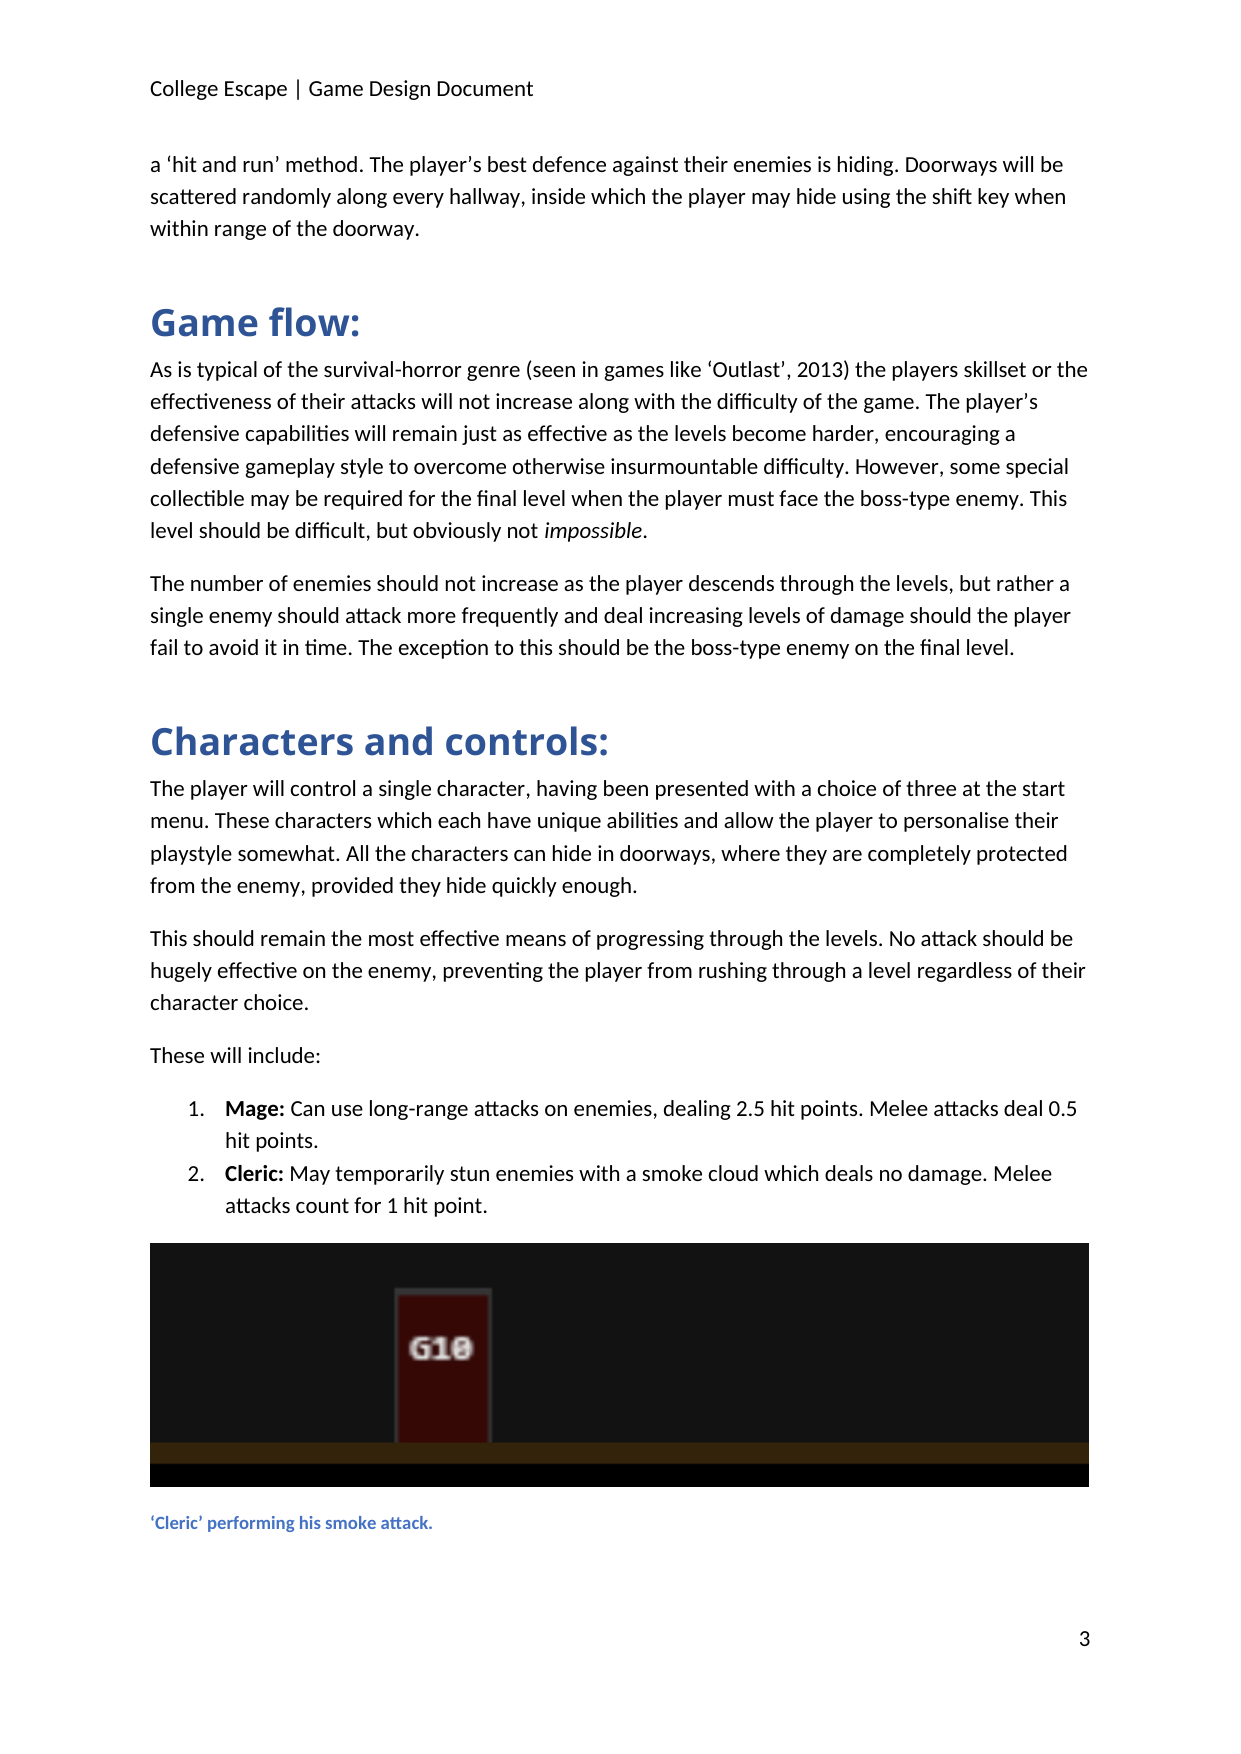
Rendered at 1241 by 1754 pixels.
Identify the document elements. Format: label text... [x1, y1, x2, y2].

text The player will control a single character, having been presented with a choice of three at the start menu. These characters which each have unique abilities and allow the player to personalise their playstyle somewhat. All the characters can hide in doorways, where they are completely protected from the enemy, provided they hide quickly enough. [150, 774, 1090, 899]
text ‘Cleric’ performing his smoke attack. [150, 1511, 1090, 1534]
picture [150, 1243, 1089, 1487]
list Mage: Can use long-range attacks on enemies, dealing 2.5 hit points. Melee attacks deal 0.5 hit points. [187, 1094, 1090, 1154]
list Cleric: May temporarily stun enemies with a smoke cloud which deals no damage. Melee attacks count for 1 hit point. [187, 1159, 1090, 1219]
text These will include: [150, 1041, 1090, 1069]
subtitle Characters and controls: [150, 716, 1090, 767]
subtitle Game flow: [150, 297, 1090, 348]
text This should remain the most effective means of progressing through the levels. No attack should be hugely effective on the enemy, preventing the player from rushing through a level regardless of their character choice. [150, 924, 1090, 1016]
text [150, 150, 1090, 242]
text The number of enemies should not increase as the player descends through the levels, but rather a single enemy should attack more frequently and deal increasing levels of damage should the player fail to avoid it in time. The exception to this should be the boss-type enemy on the final level. [150, 569, 1090, 662]
text As is typical of the survival-horror genre (seen in games like ‘Outlast’, 2013) the players skillset or the effectiveness of their attacks will not increase along with the difficulty of the game. The player’s defensive capabilities will remain just as effective as the levels become harder, encouraging a defensive gameplay style to overcome otherwise insurmountable difficulty. However, some special collectible may be required for the final level when the player must face the boss-type enemy. This level should be difficult, but obviously not impossible. [150, 355, 1090, 544]
